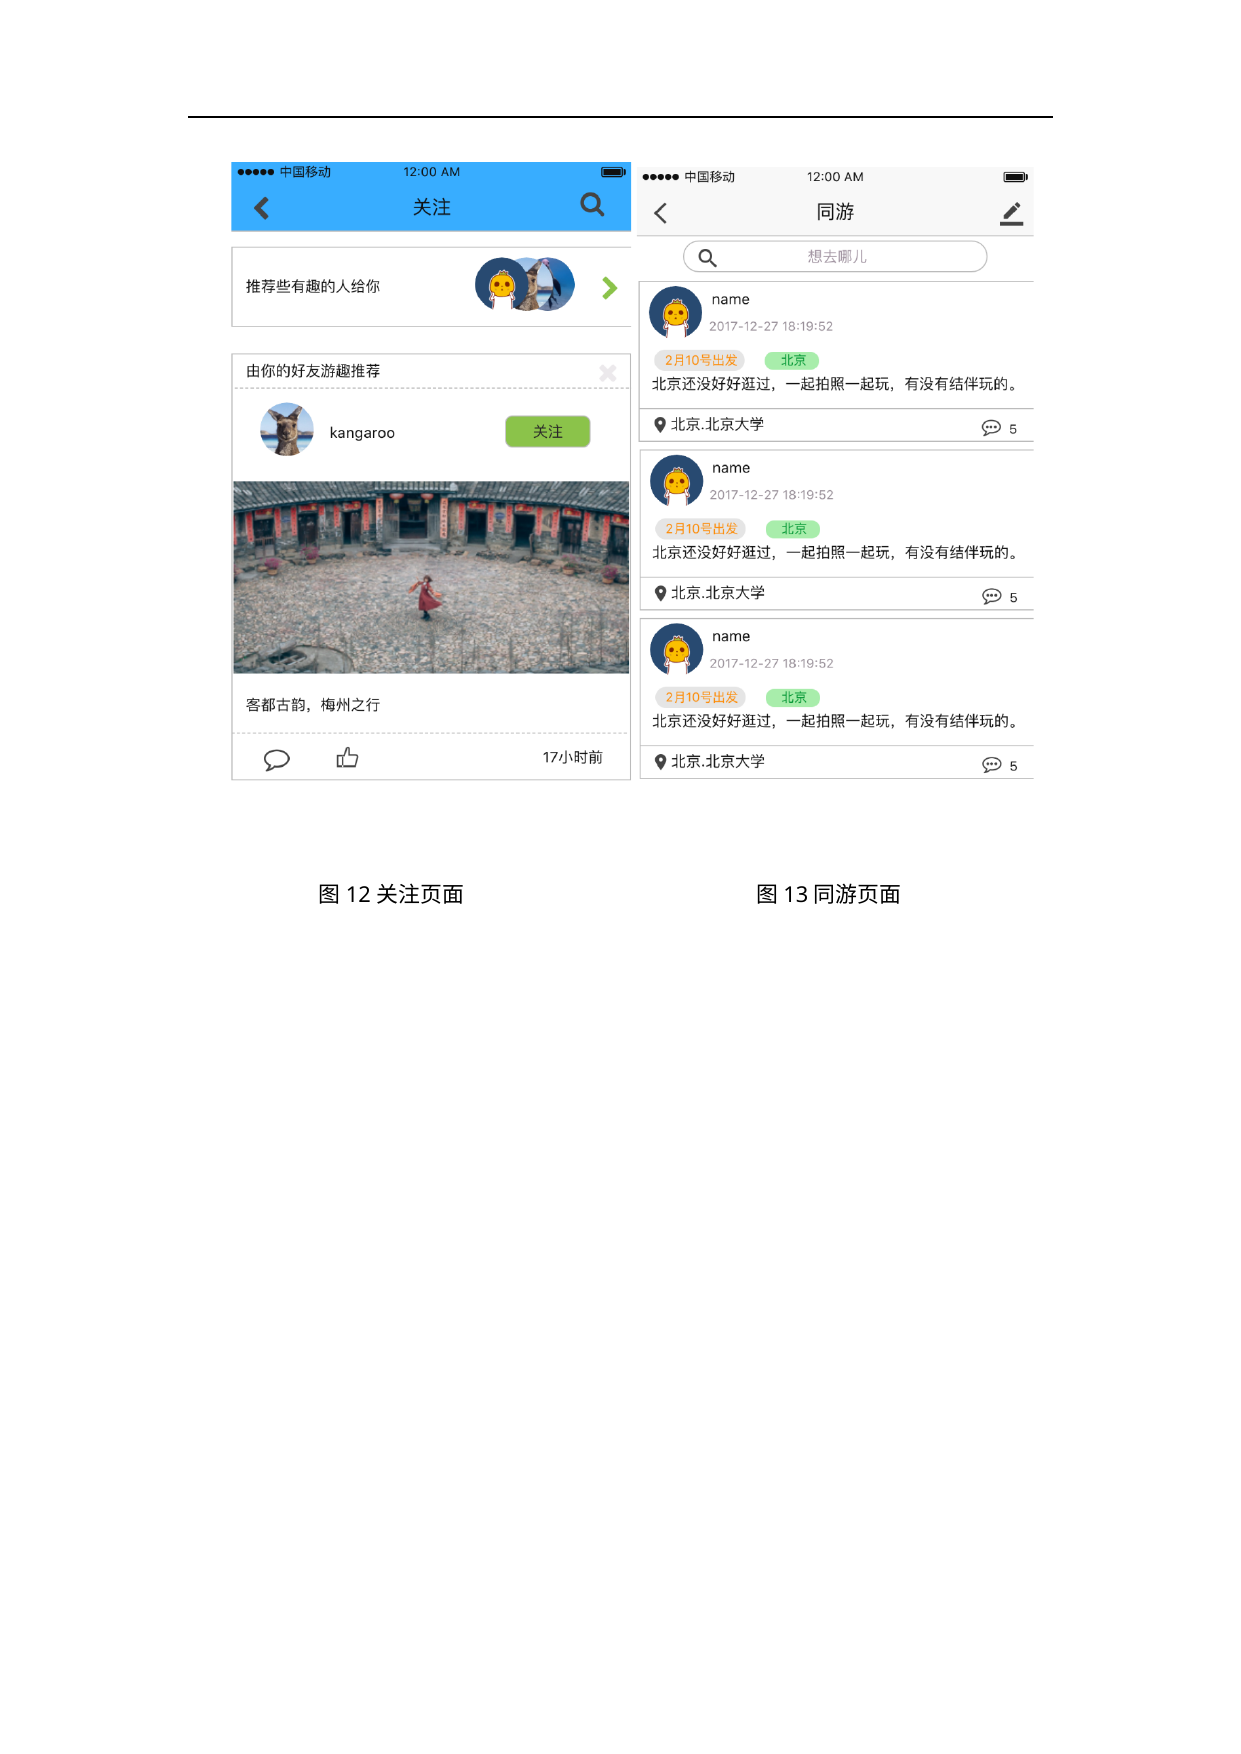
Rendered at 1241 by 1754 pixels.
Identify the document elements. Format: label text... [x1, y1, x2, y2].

picture [636, 167, 1034, 873]
text 图 12 关注页面 图 13 同游页面 [275, 877, 1053, 909]
picture [231, 162, 632, 873]
